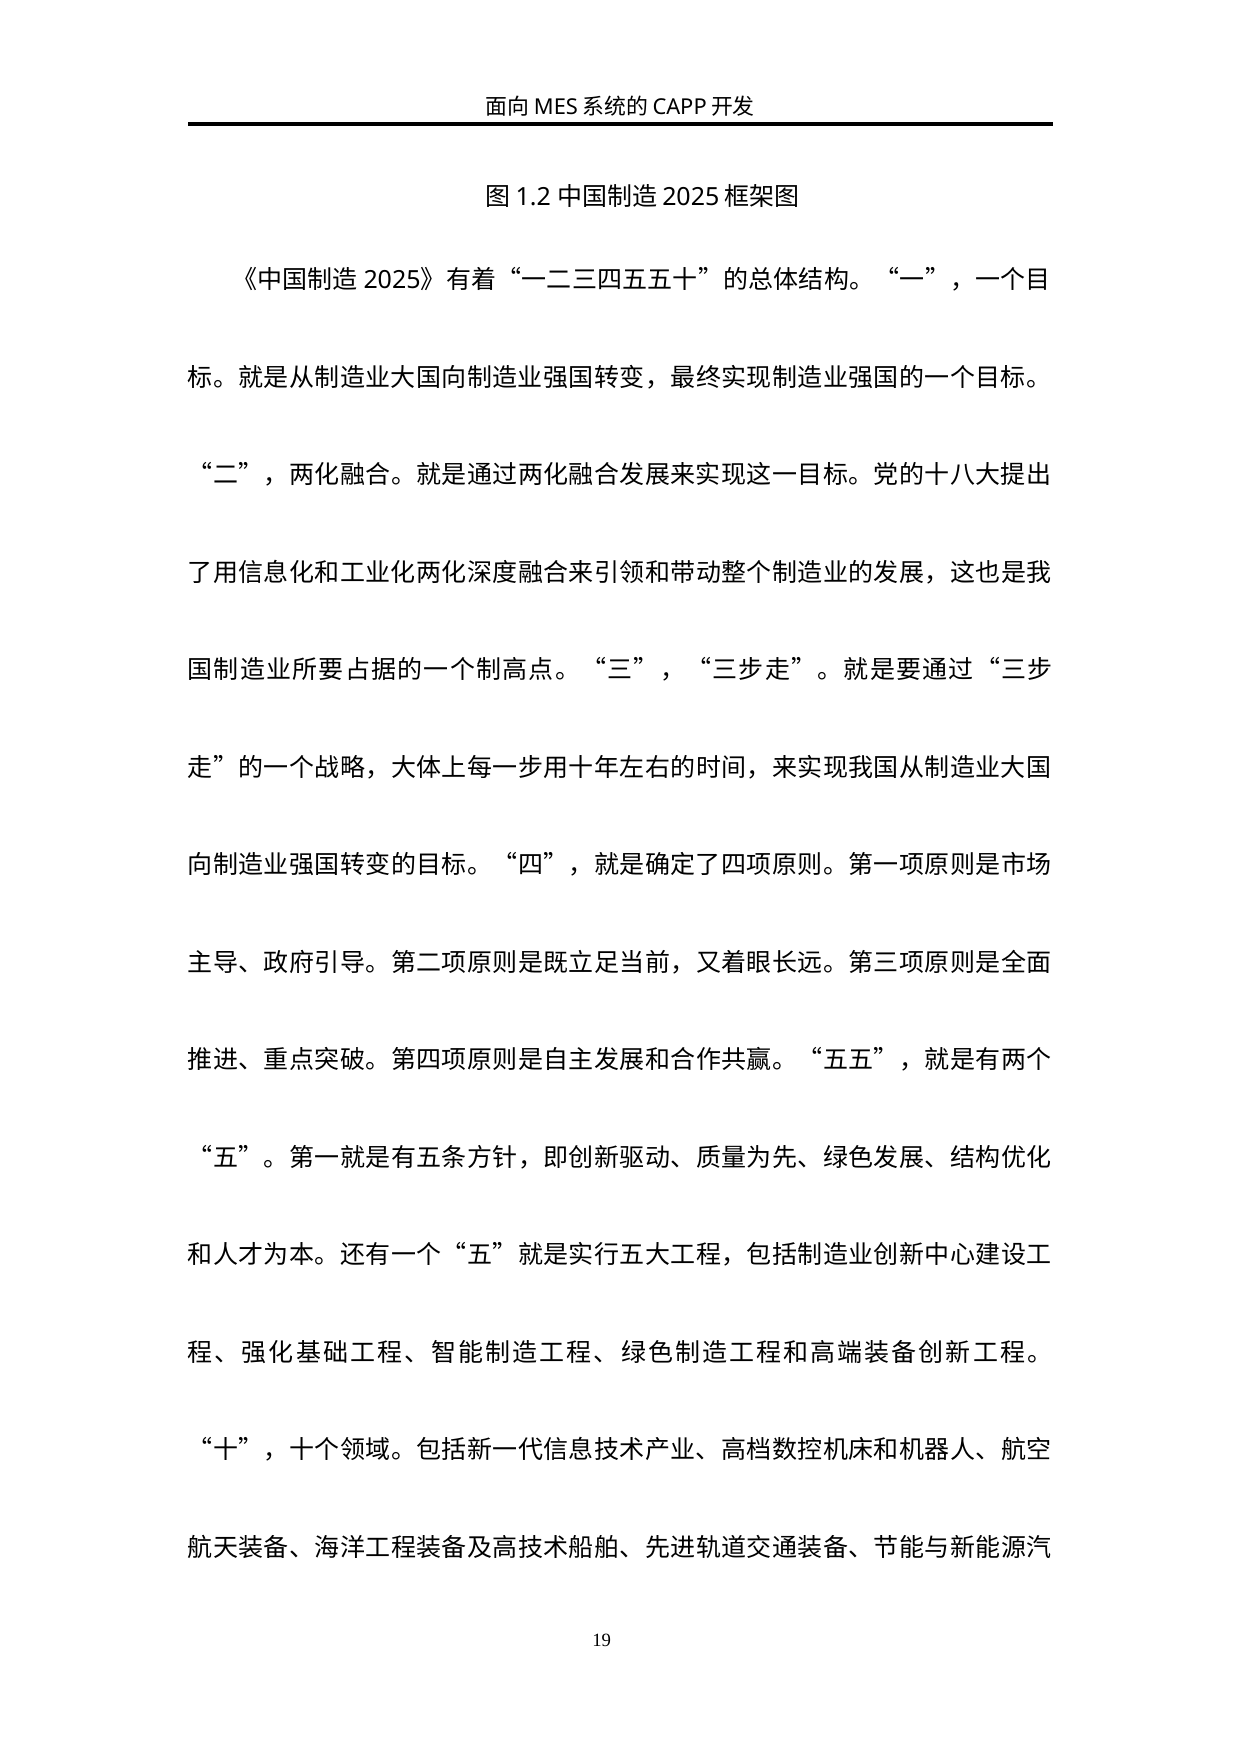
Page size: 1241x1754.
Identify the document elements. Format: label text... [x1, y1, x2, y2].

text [187, 245, 1053, 1578]
text 图1.2 中国制造2025框架图 [187, 162, 1053, 227]
